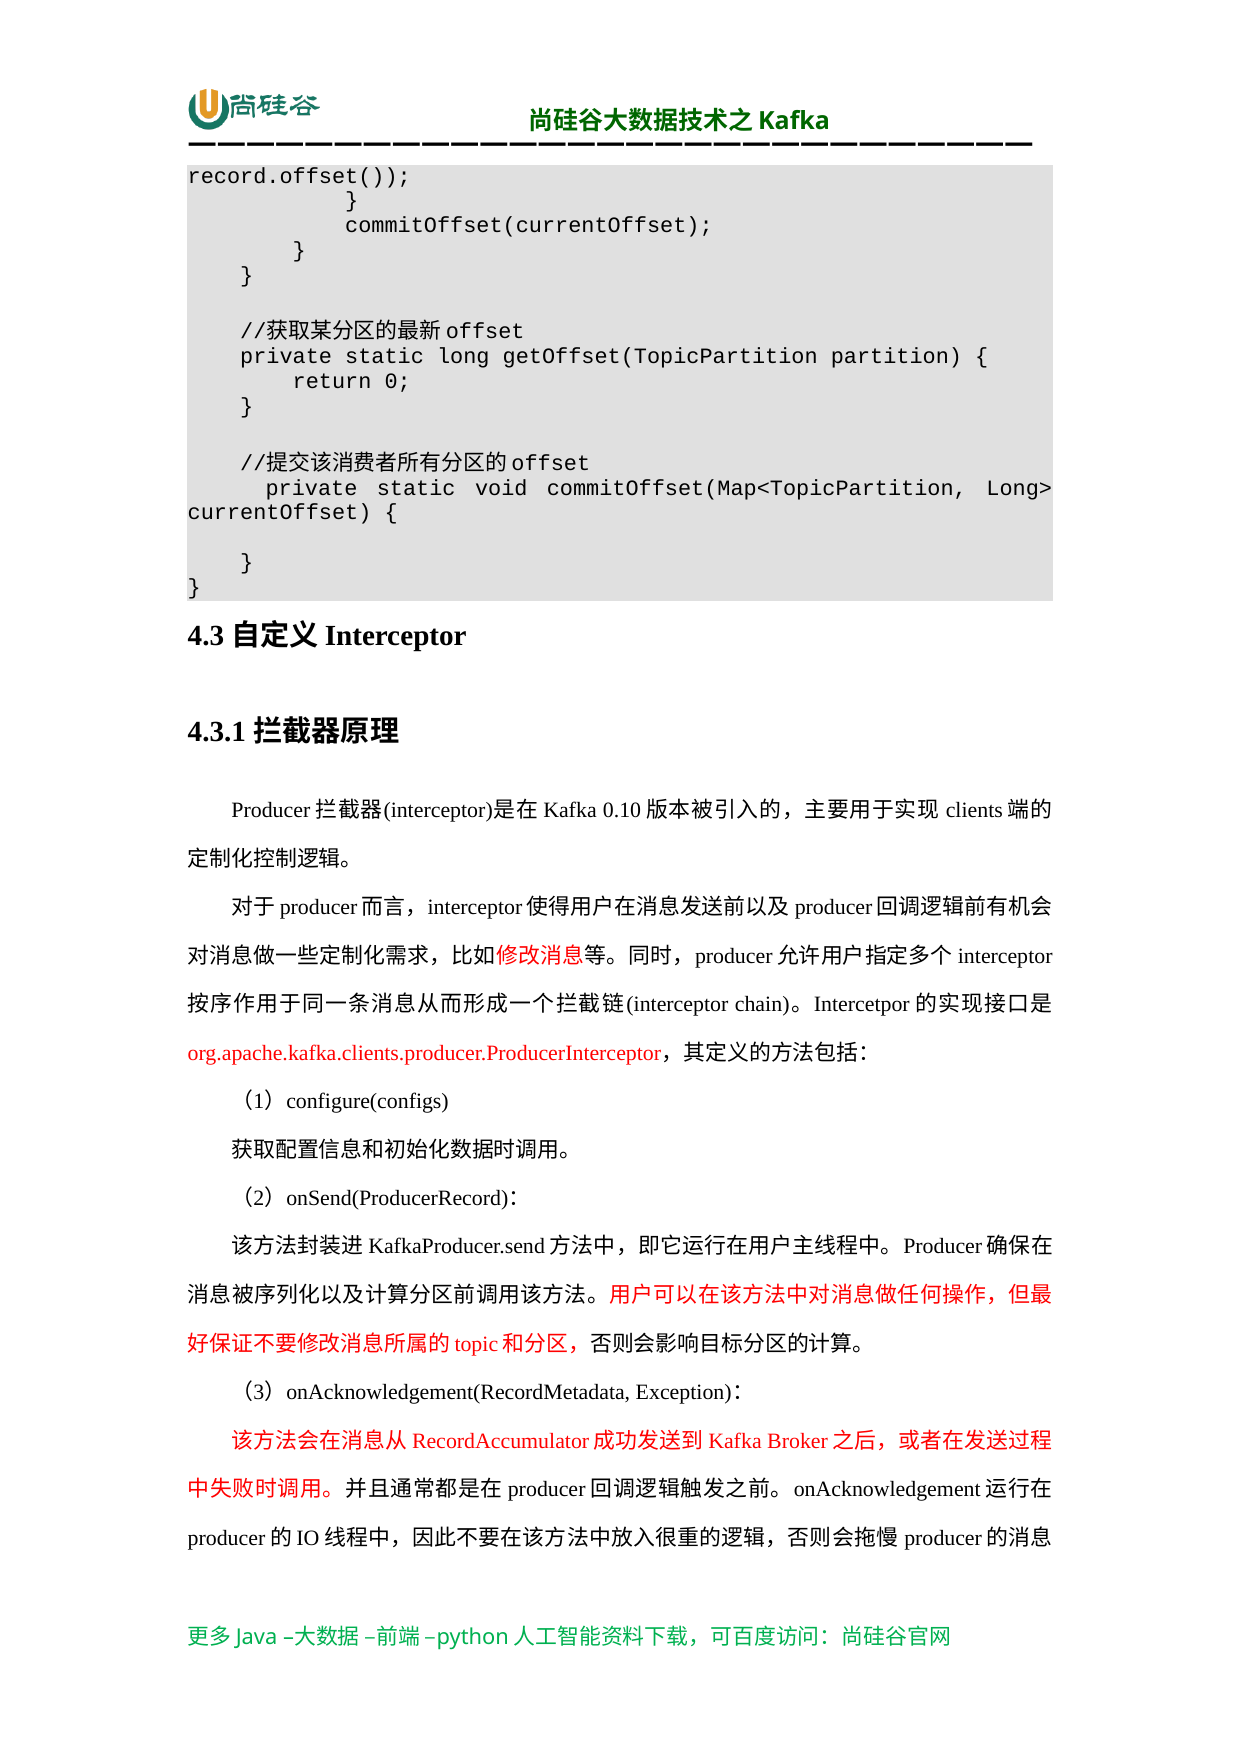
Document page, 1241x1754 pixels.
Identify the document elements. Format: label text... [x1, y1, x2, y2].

text （1）configure(configs) [187, 1083, 1053, 1116]
text } [187, 239, 1053, 264]
text private static void commitOffset(Map<TopicPartition, Long> currentOffset) { [187, 477, 1053, 526]
text //提交该消费者所有分区的offset [187, 445, 1053, 477]
text //获取某分区的最新offset [187, 313, 1053, 346]
subtitle 4.3.1 拦截器原理 [187, 696, 1053, 761]
text Producer拦截器(interceptor)是在Kafka 0.10版本被引入的，主要用于实现clients端的定制化控制逻辑。 [187, 791, 1053, 873]
text （3）onAcknowledgement(RecordMetadata, Exception)： [187, 1374, 1053, 1406]
text 该方法封装进KafkaProducer.send方法中，即它运行在用户主线程中。Producer确保在消息被序列化以及计算分区前调用该方法。用户可以在该方法中对消息做任何操作，但最好保证不要修改消息所属的topic和分区，否则会影响目标分区的计算。 [187, 1228, 1053, 1358]
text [187, 1422, 1053, 1552]
text private static long getOffset(TopicPartition partition) { [187, 346, 1053, 370]
text } [187, 264, 1053, 289]
text （2）onSend(ProducerRecord)： [187, 1180, 1053, 1212]
text } [187, 551, 1053, 576]
text } [187, 576, 1053, 601]
subtitle 4.3 自定义Interceptor [187, 601, 1053, 666]
text 对于producer而言，interceptor使得用户在消息发送前以及producer回调逻辑前有机会对消息做一些定制化需求，比如修改消息等。同时，producer允许用户指定多个interceptor按序作用于同一条消息从而形成一个拦截链(interceptor chain)。Intercetpor的实现接口是org.apache.kafka.clients.producer.ProducerInterceptor，其定义的方法包括： [187, 888, 1053, 1067]
text return 0; [187, 370, 1053, 395]
text 获取配置信息和初始化数据时调用。 [187, 1131, 1053, 1164]
text } [187, 189, 1053, 214]
text commitOffset(currentOffset); [187, 214, 1053, 239]
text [187, 165, 1053, 189]
text } [187, 395, 1053, 420]
